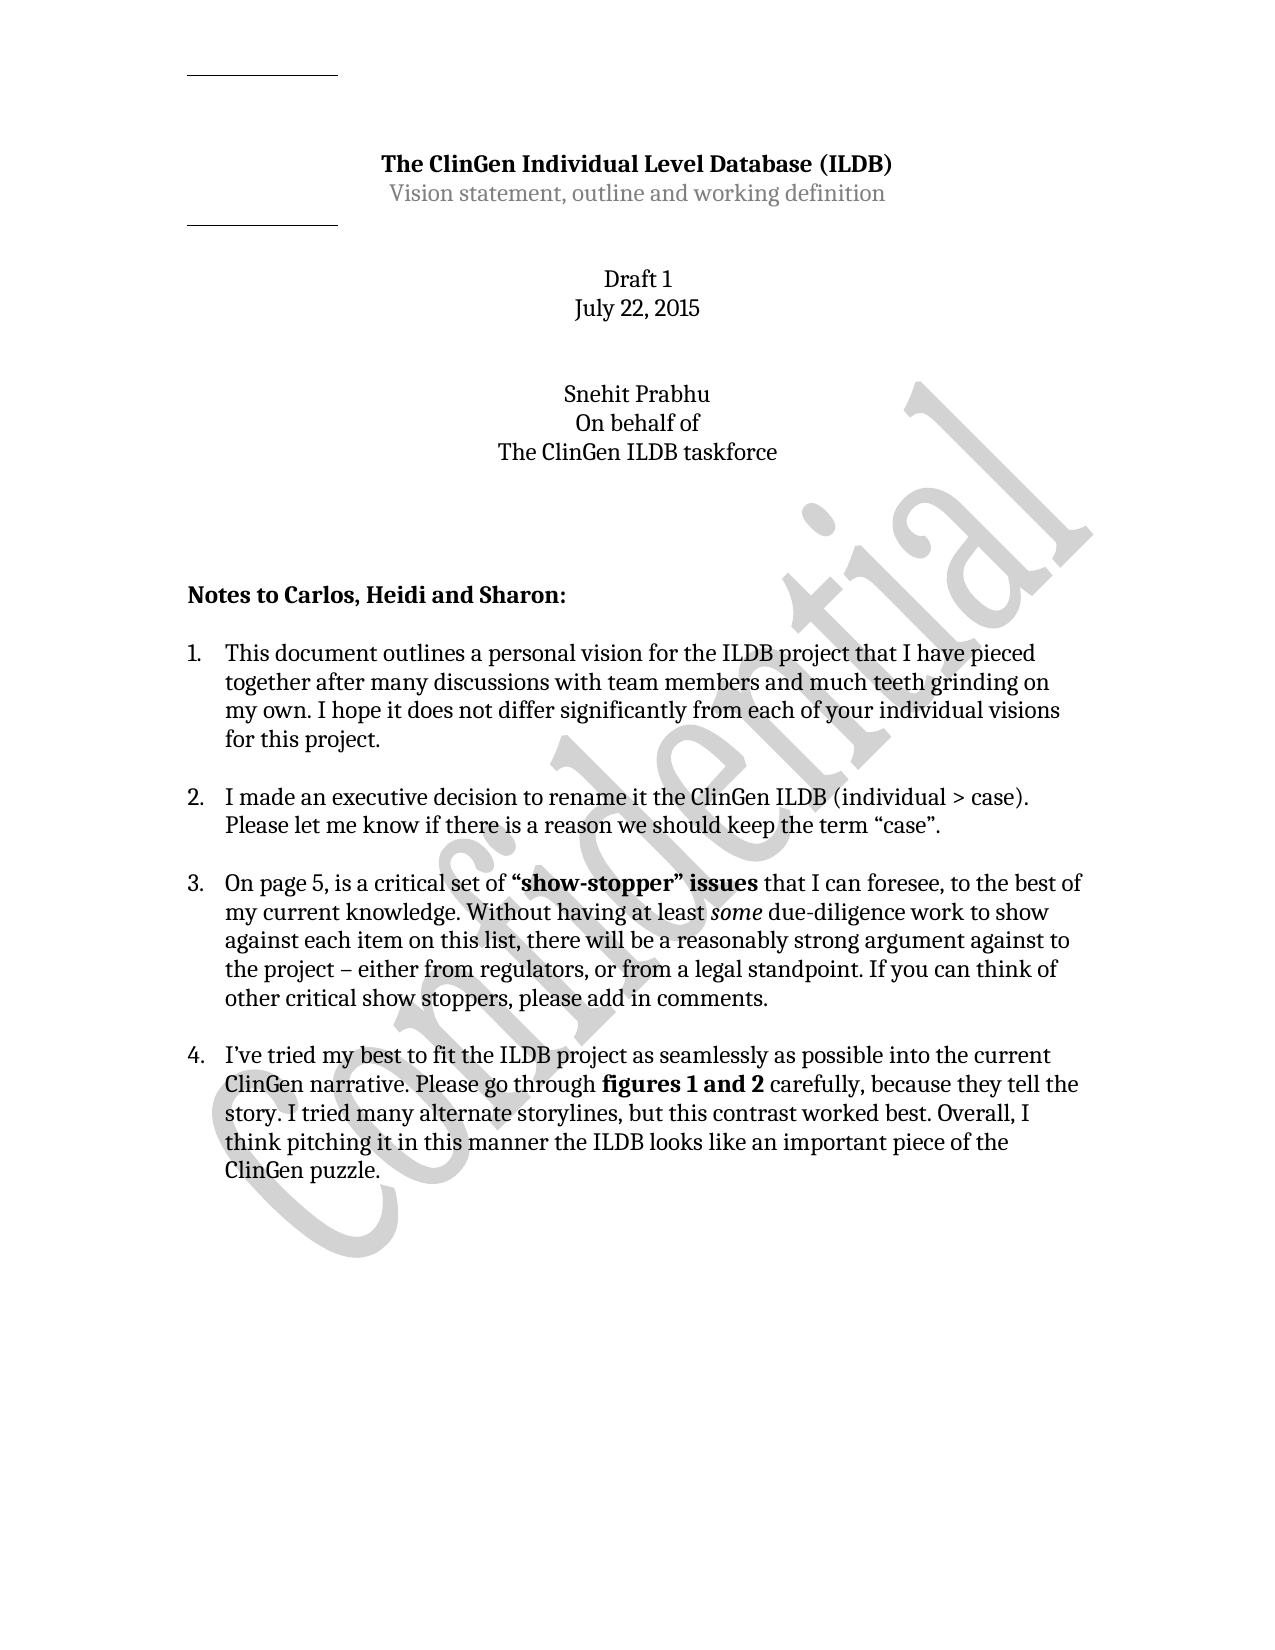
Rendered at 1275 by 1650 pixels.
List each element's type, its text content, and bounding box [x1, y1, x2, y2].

text Vision statement, outline and working definition [187, 179, 1087, 207]
text Draft 1 [187, 265, 1087, 294]
list I’ve tried my best to fit the ILDB project as seamlessly as possible into the current ClinGen narrative. Please go through figures 1 and 2 carefully, because they tell the story. I tried many alternate storylines, but this contrast worked best. Overall, I think pitching it in this manner the ILDB looks like an important piece of the ClinGen puzzle. [187, 1041, 1087, 1185]
text On behalf of [187, 409, 1087, 437]
list This document outlines a personal vision for the ILDB project that I have pieced together after many discussions with team members and much teeth grinding on my own. I hope it does not differ significantly from each of your individual visions for this project. [187, 639, 1087, 754]
text The ClinGen ILDB taskforce [187, 437, 1087, 466]
list I made an executive decision to rename it the ClinGen ILDB (individual > case). Please let me know if there is a reason we should keep the term “case”. [187, 782, 1087, 840]
list On page 5, is a critical set of “show-stopper” issues that I can foresee, to the best of my current knowledge. Without having at least some due-diligence work to show against each item on this list, there will be a reasonably strong argument against to the project – either from regulators, or from a legal standpoint. If you can think of other critical show stoppers, please add in comments. [187, 869, 1087, 1012]
text Snehit Prabhu [187, 380, 1087, 409]
text Notes to Carlos, Heidi and Sharon: [187, 581, 1087, 610]
text July 22, 2015 [187, 294, 1087, 322]
text The ClinGen Individual Level Database (ILDB) [187, 150, 1087, 179]
